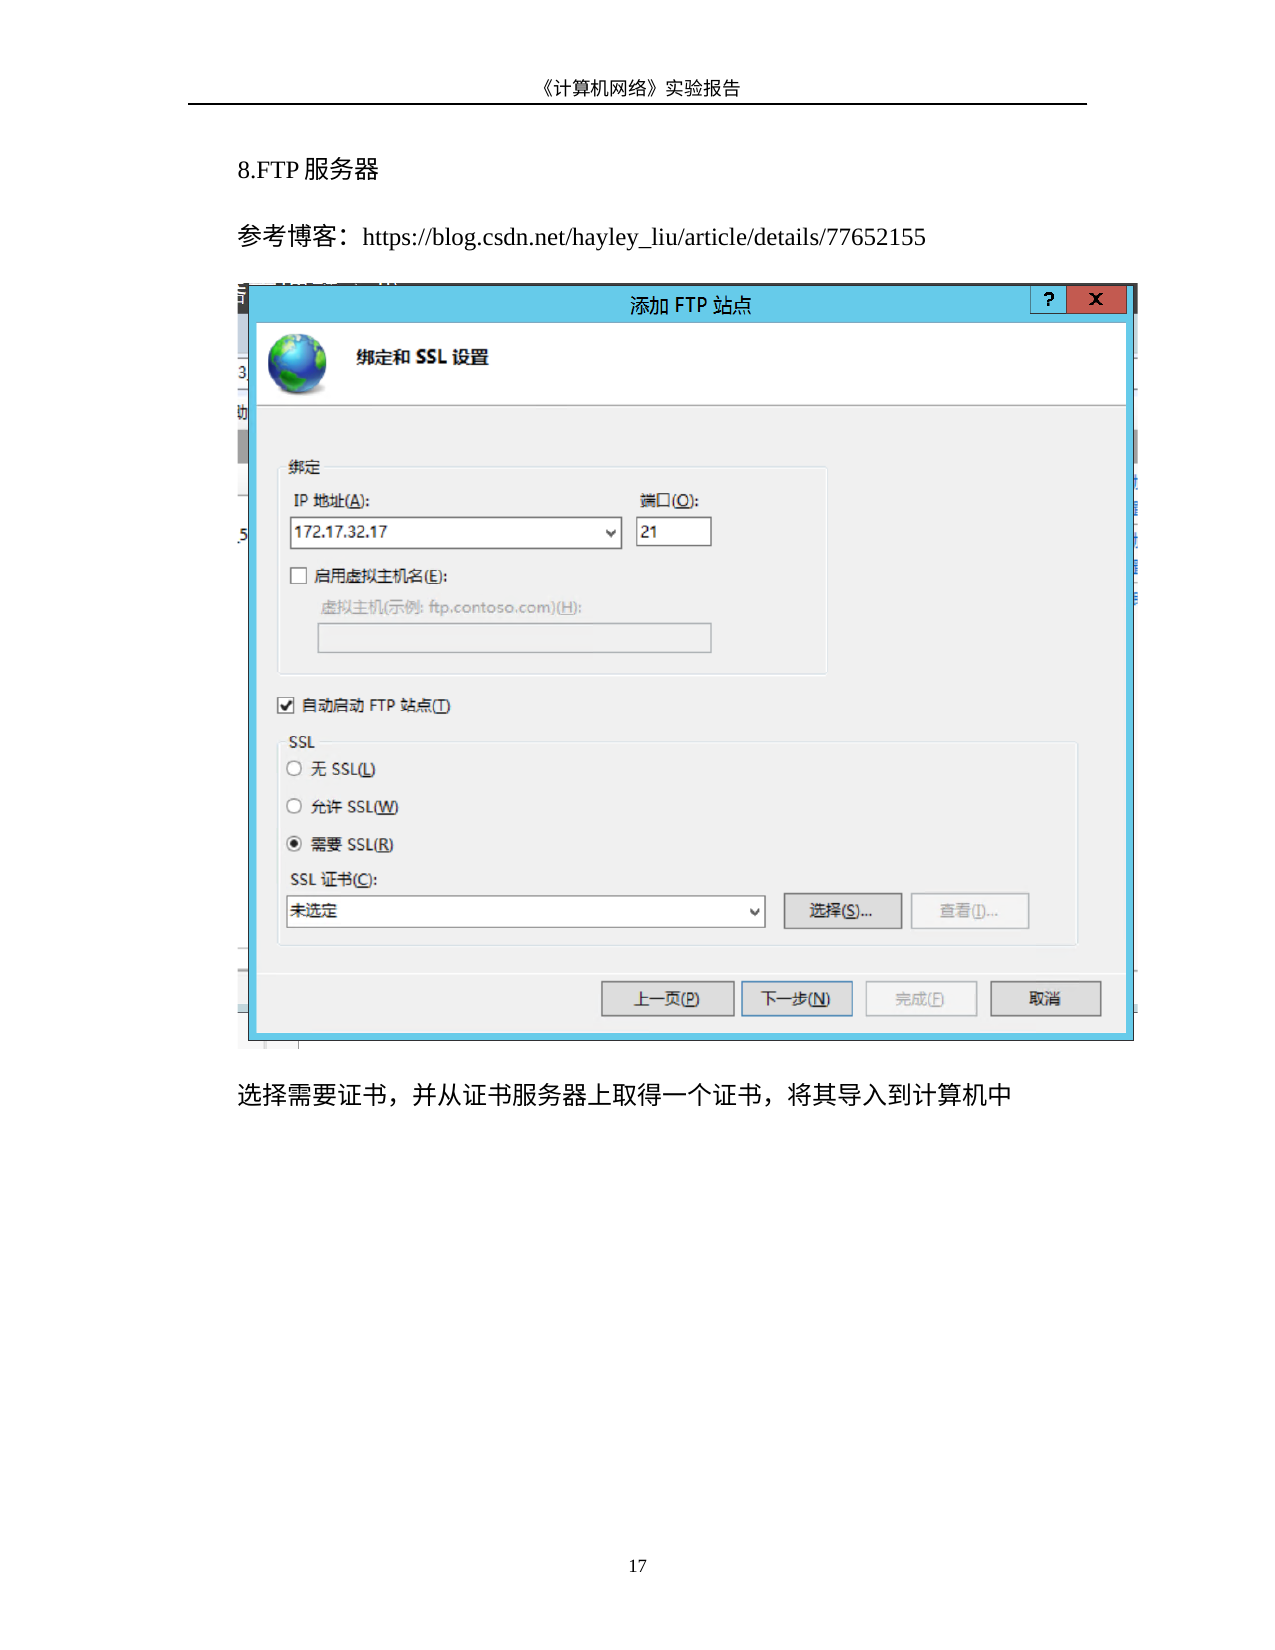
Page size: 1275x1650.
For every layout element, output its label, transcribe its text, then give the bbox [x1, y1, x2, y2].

picture [237, 283, 1138, 1049]
list 选择需要证书，并从证书服务器上取得一个证书，将其导入到计算机中 [187, 1075, 1087, 1111]
list 8.FTP服务器 [187, 150, 1087, 186]
list 参考博客：https://blog.csdn.net/hayley_liu/article/details/77652155 [187, 217, 1087, 253]
